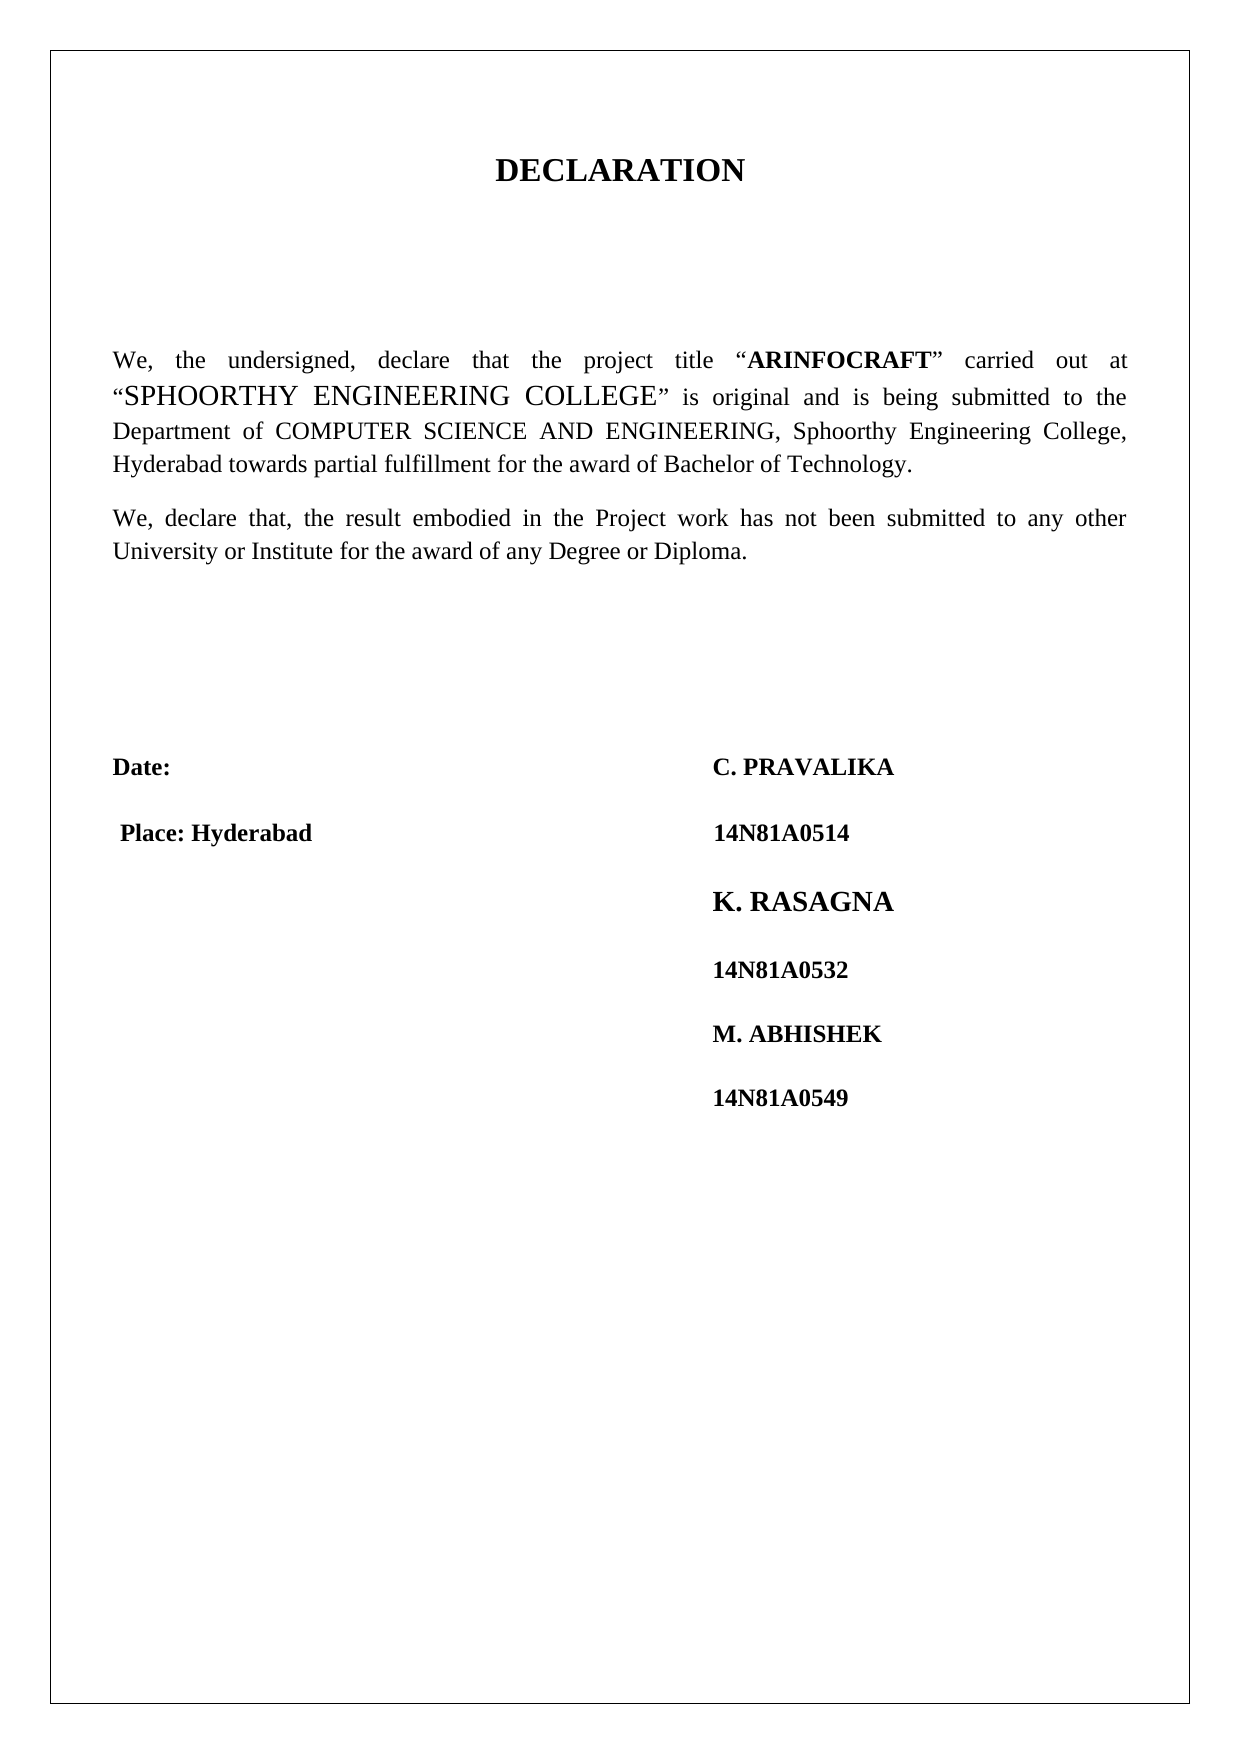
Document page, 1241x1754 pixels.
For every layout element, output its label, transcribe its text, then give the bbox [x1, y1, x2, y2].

text Place: Hyderabad 14N81A0514 [112, 818, 1128, 847]
text We, the undersigned, declare that the project title “ARINFOCRAFT” carried out at “SPHOORTHY ENGINEERING COLLEGE” is original and is being submitted to the Department of COMPUTER SCIENCE AND ENGINEERING, Sphoorthy Engineering College, Hyderabad towards partial fulfillment for the award of Bachelor of Technology. [112, 345, 1128, 478]
text 14N81A0532 [112, 955, 1128, 984]
text DECLARATION [112, 150, 1128, 188]
text Date: C. PRAVALIKA [112, 752, 1128, 780]
text 14N81A0549 [112, 1083, 1128, 1112]
text K. RASAGNA [112, 884, 1128, 918]
text We, declare that, the result embodied in the Project work has not been submitted to any other University or Institute for the award of any Degree or Diploma. [112, 503, 1128, 565]
text M. ABHISHEK [112, 1019, 1128, 1048]
